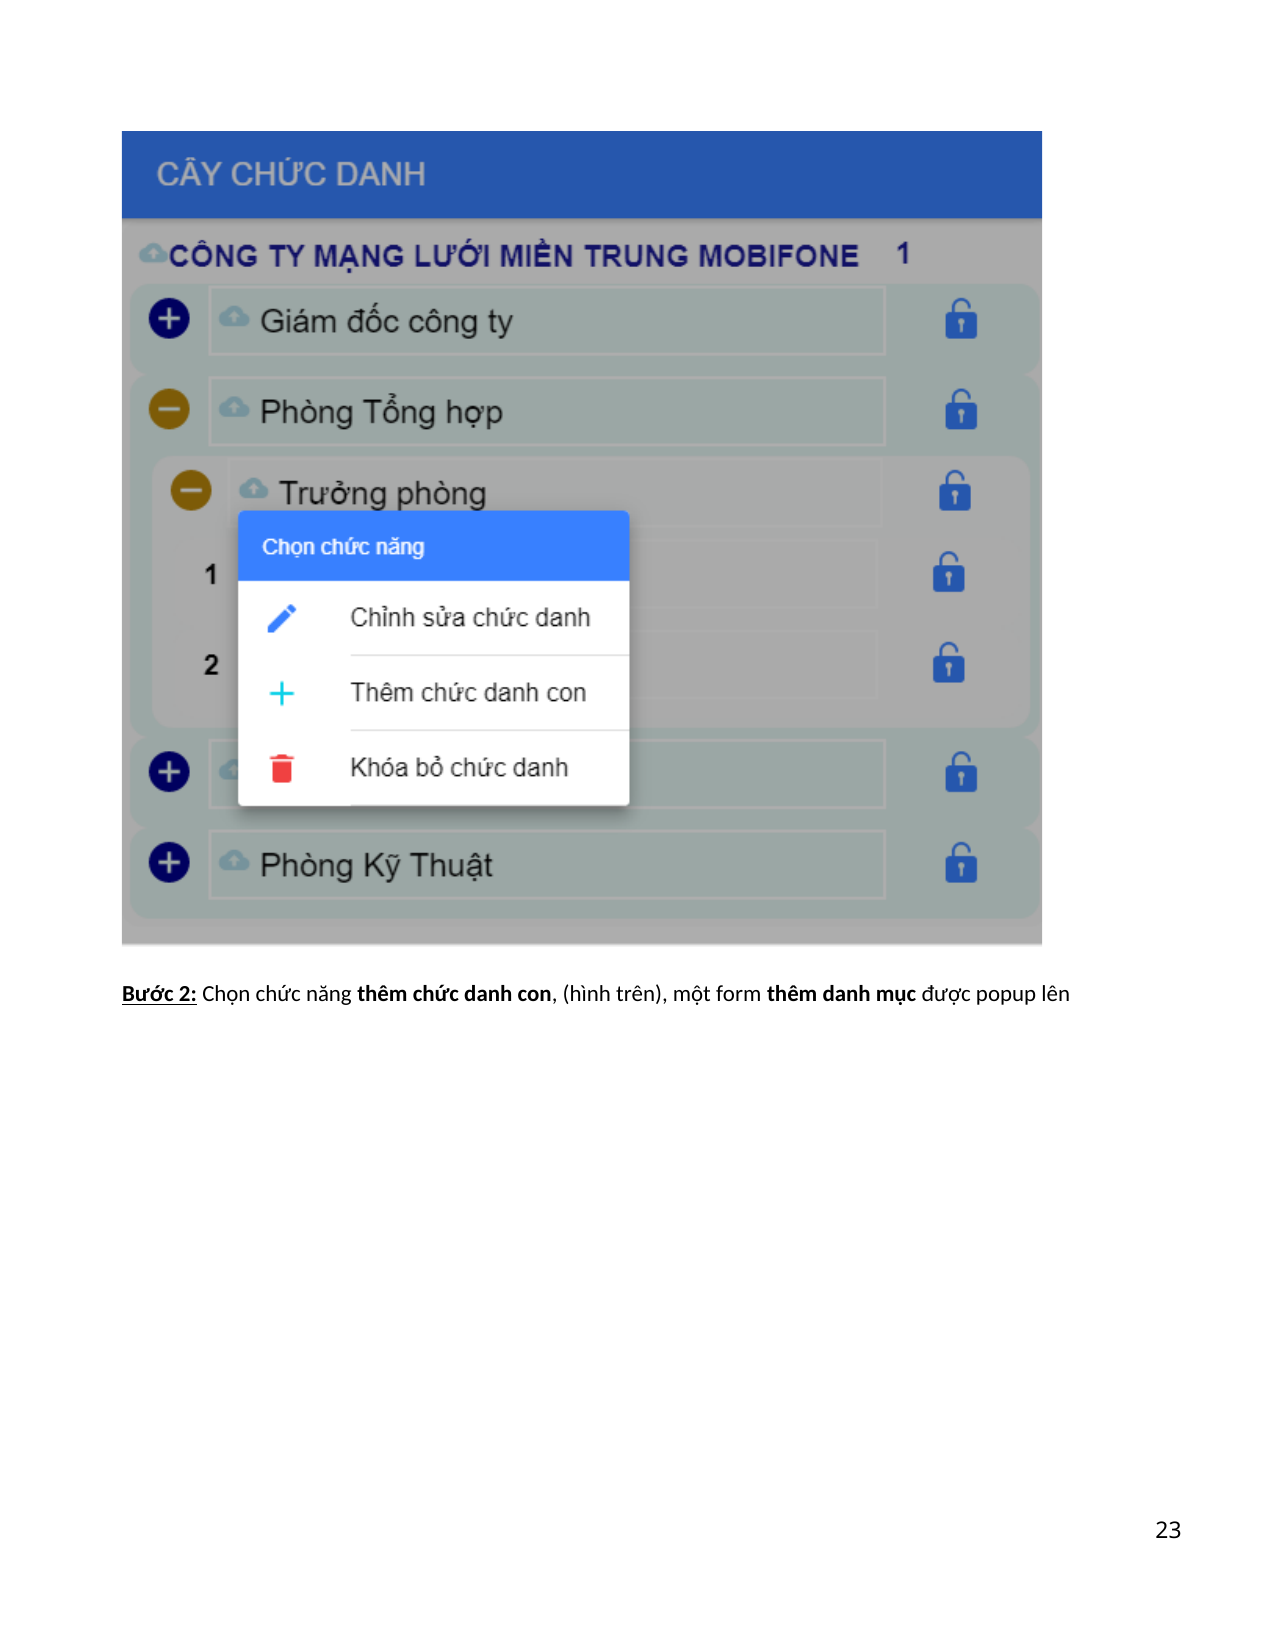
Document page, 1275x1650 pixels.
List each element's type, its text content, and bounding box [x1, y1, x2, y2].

list Bước 2: Chọn chức năng thêm chức danh con, (hình trên), một form thêm danh mục được popup lên [122, 979, 1181, 1007]
picture [121, 131, 1043, 947]
